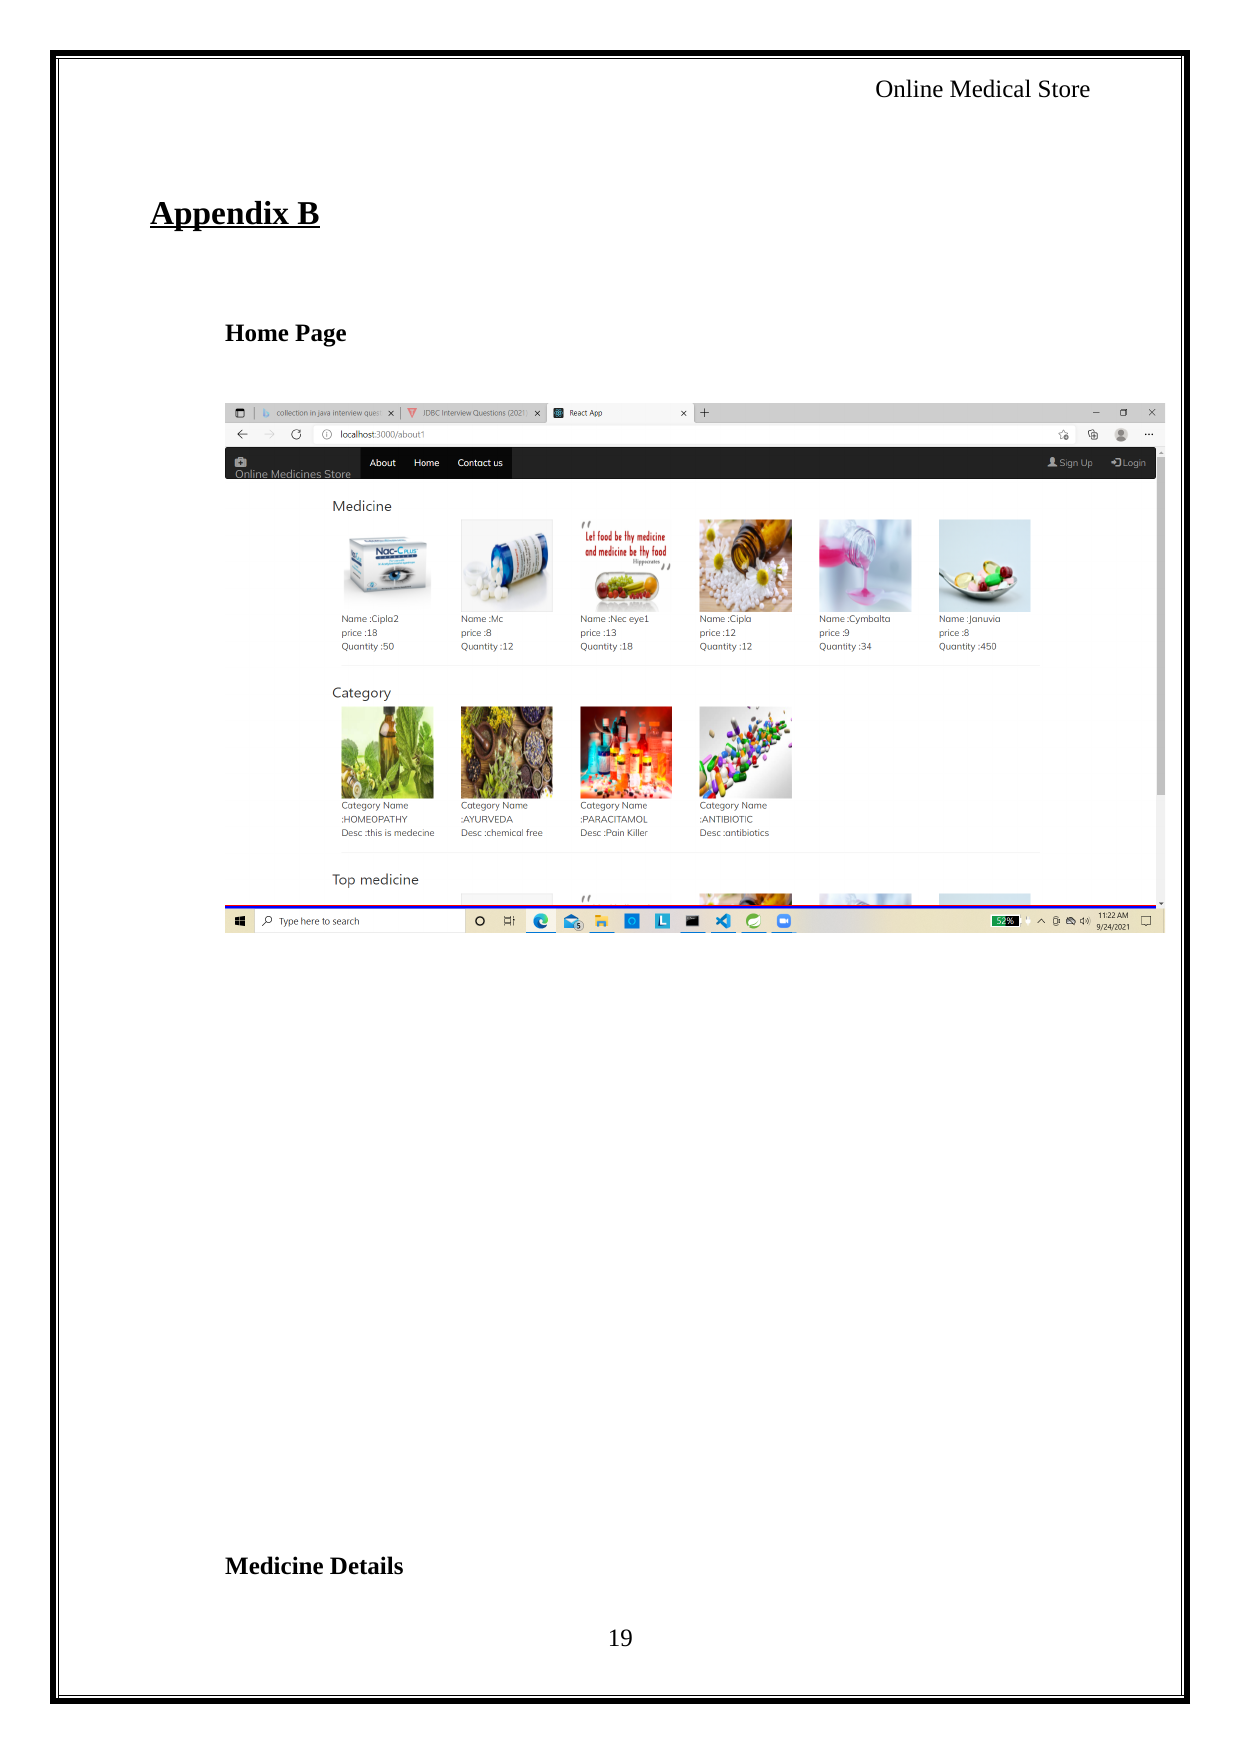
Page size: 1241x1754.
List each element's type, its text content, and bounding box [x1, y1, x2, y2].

title Appendix B [150, 193, 1090, 231]
text Home Page [225, 318, 1090, 346]
picture [225, 403, 1166, 933]
text Medicine Details [225, 1551, 1090, 1580]
